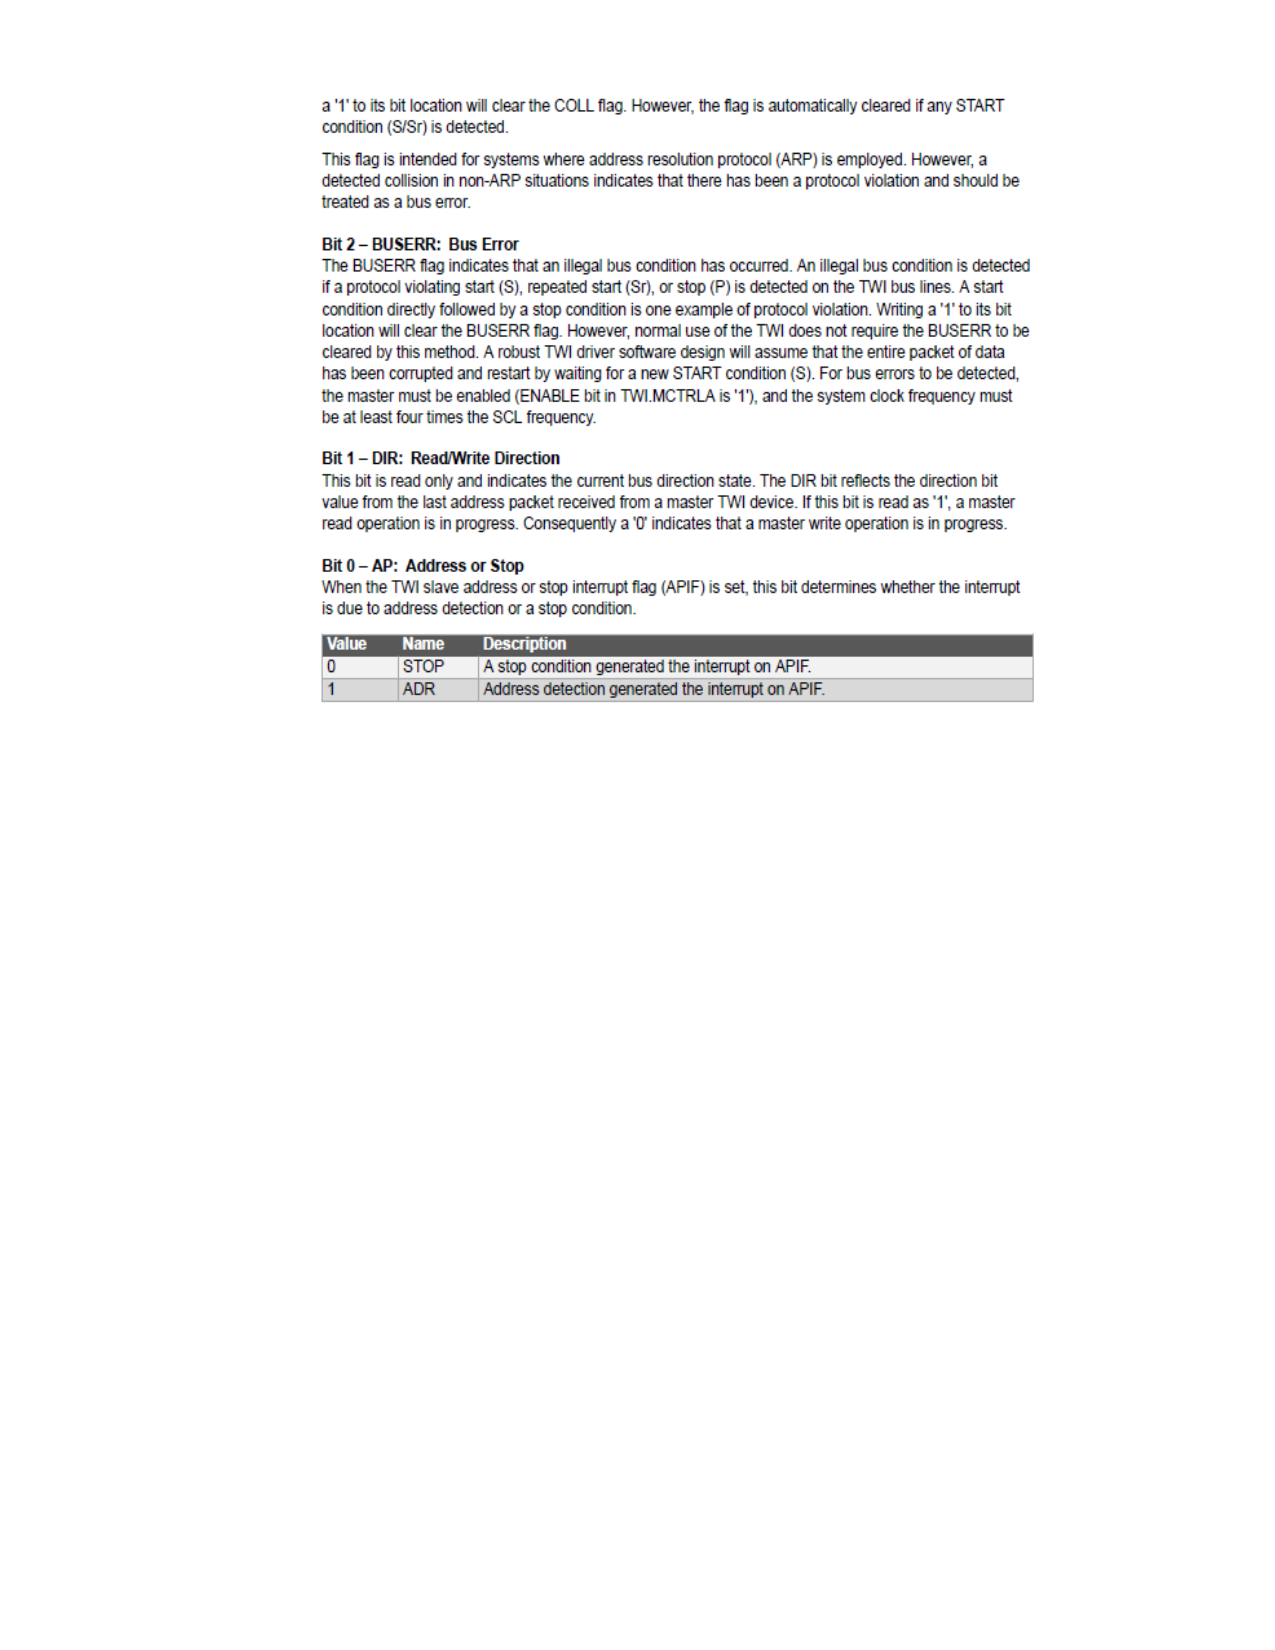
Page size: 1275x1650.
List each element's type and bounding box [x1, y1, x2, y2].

picture [310, 92, 1043, 715]
